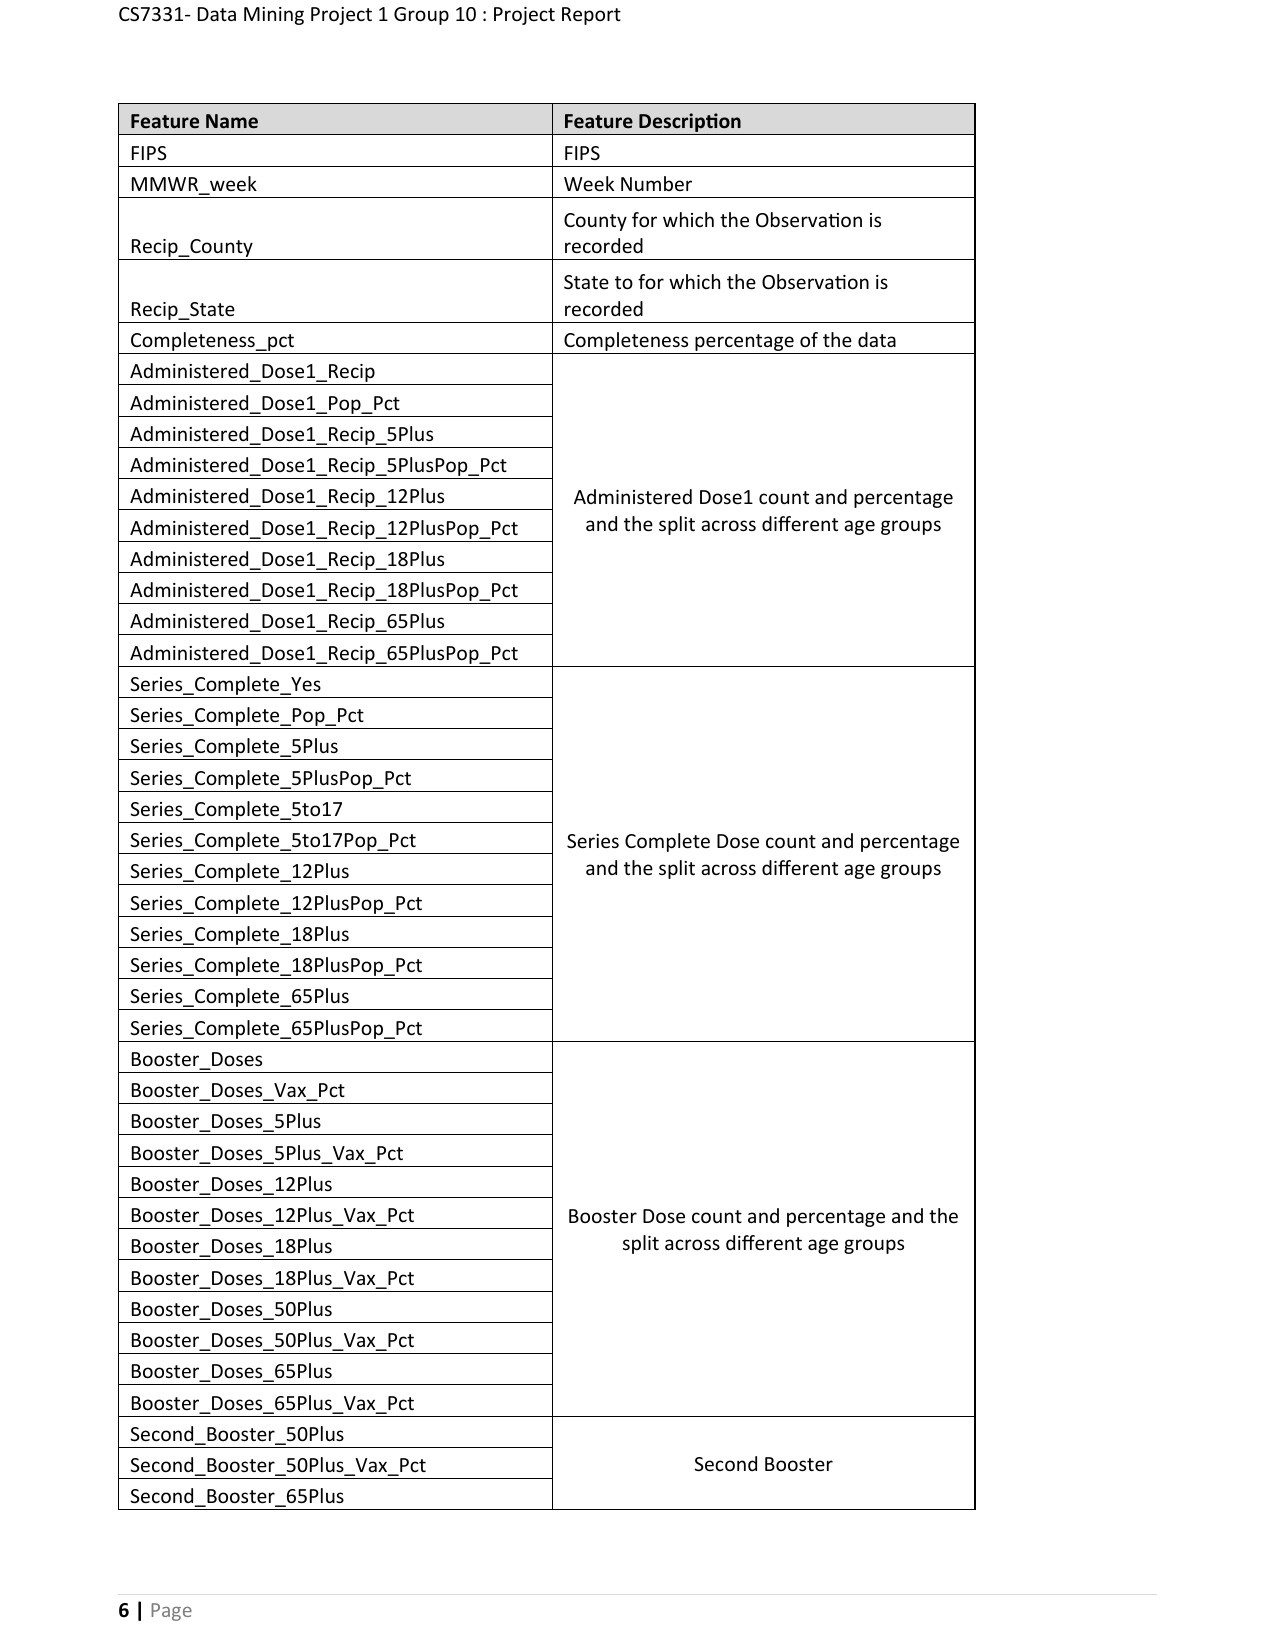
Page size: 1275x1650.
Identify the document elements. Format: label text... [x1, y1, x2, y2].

table_cell Second_Booster_50Plus_Vax_Pct [119, 1448, 552, 1478]
table_cell Second Booster [553, 1417, 974, 1509]
table_cell Booster_Doses_18Plus [119, 1229, 552, 1259]
table_cell Recip_State [119, 260, 552, 322]
table_cell Administered_Dose1_Recip_65PlusPop_Pct [119, 635, 552, 666]
table_cell Booster_Doses_50Plus [119, 1292, 552, 1322]
table_cell Administered_Dose1_Recip_65Plus [119, 604, 552, 634]
table_header Feature Description [553, 104, 974, 134]
table_cell Booster Dose count and percentage and the split across different age groups [553, 1042, 974, 1416]
table_cell Series Complete Dose count and percentage and the split across different age groups [553, 667, 974, 1041]
table_cell Series_Complete_12Plus [119, 854, 552, 884]
table_cell Administered_Dose1_Pop_Pct [119, 385, 552, 416]
table_cell Series_Complete_5to17 [119, 792, 552, 822]
table_cell Series_Complete_65Plus [119, 979, 552, 1009]
table_cell State to for which the Observation is recorded [553, 260, 974, 322]
table_cell Series_Complete_65PlusPop_Pct [119, 1010, 552, 1041]
table_cell MMWR_week [119, 167, 552, 197]
table_cell FIPS [553, 135, 974, 166]
table_cell Administered_Dose1_Recip_18Plus [119, 542, 552, 572]
table_cell Administered_Dose1_Recip_5Plus [119, 417, 552, 447]
table_cell Administered_Dose1_Recip_5PlusPop_Pct [119, 448, 552, 478]
table_cell Series_Complete_18Plus [119, 917, 552, 947]
table_cell Series_Complete_12PlusPop_Pct [119, 885, 552, 916]
table_cell Series_Complete_5to17Pop_Pct [119, 823, 552, 853]
table_cell Completeness_pct [119, 323, 552, 353]
table_cell Administered_Dose1_Recip_12Plus [119, 479, 552, 509]
table_cell Booster_Doses_18Plus_Vax_Pct [119, 1260, 552, 1291]
table_cell Completeness percentage of the data [553, 323, 974, 353]
table_cell Booster_Doses [119, 1042, 552, 1072]
table_cell Week Number [553, 167, 974, 197]
table_cell Series_Complete_5PlusPop_Pct [119, 760, 552, 791]
table_cell Administered Dose1 count and percentage and the split across different age groups [553, 354, 974, 666]
table_cell Booster_Doses_12Plus [119, 1167, 552, 1197]
table_cell Second_Booster_50Plus [119, 1417, 552, 1447]
table_cell Booster_Doses_Vax_Pct [119, 1073, 552, 1103]
table_cell Booster_Doses_65Plus_Vax_Pct [119, 1385, 552, 1416]
table_cell Booster_Doses_12Plus_Vax_Pct [119, 1198, 552, 1228]
table_cell County for which the Observation is recorded [553, 198, 974, 259]
table_cell Booster_Doses_5Plus_Vax_Pct [119, 1135, 552, 1166]
table_cell Booster_Doses_65Plus [119, 1354, 552, 1384]
table_cell Recip_County [119, 198, 552, 259]
table_cell Series_Complete_Pop_Pct [119, 698, 552, 728]
table_cell FIPS [119, 135, 552, 166]
table_cell Booster_Doses_50Plus_Vax_Pct [119, 1323, 552, 1353]
table_cell Administered_Dose1_Recip [119, 354, 552, 384]
table_cell Series_Complete_18PlusPop_Pct [119, 948, 552, 978]
table_cell Second_Booster_65Plus [119, 1479, 552, 1509]
table_cell Administered_Dose1_Recip_18PlusPop_Pct [119, 573, 552, 603]
table_header Feature Name [119, 104, 552, 134]
table_cell Booster_Doses_5Plus [119, 1104, 552, 1134]
table_cell Administered_Dose1_Recip_12PlusPop_Pct [119, 510, 552, 541]
table_cell Series_Complete_Yes [119, 667, 552, 697]
table_cell Series_Complete_5Plus [119, 729, 552, 759]
